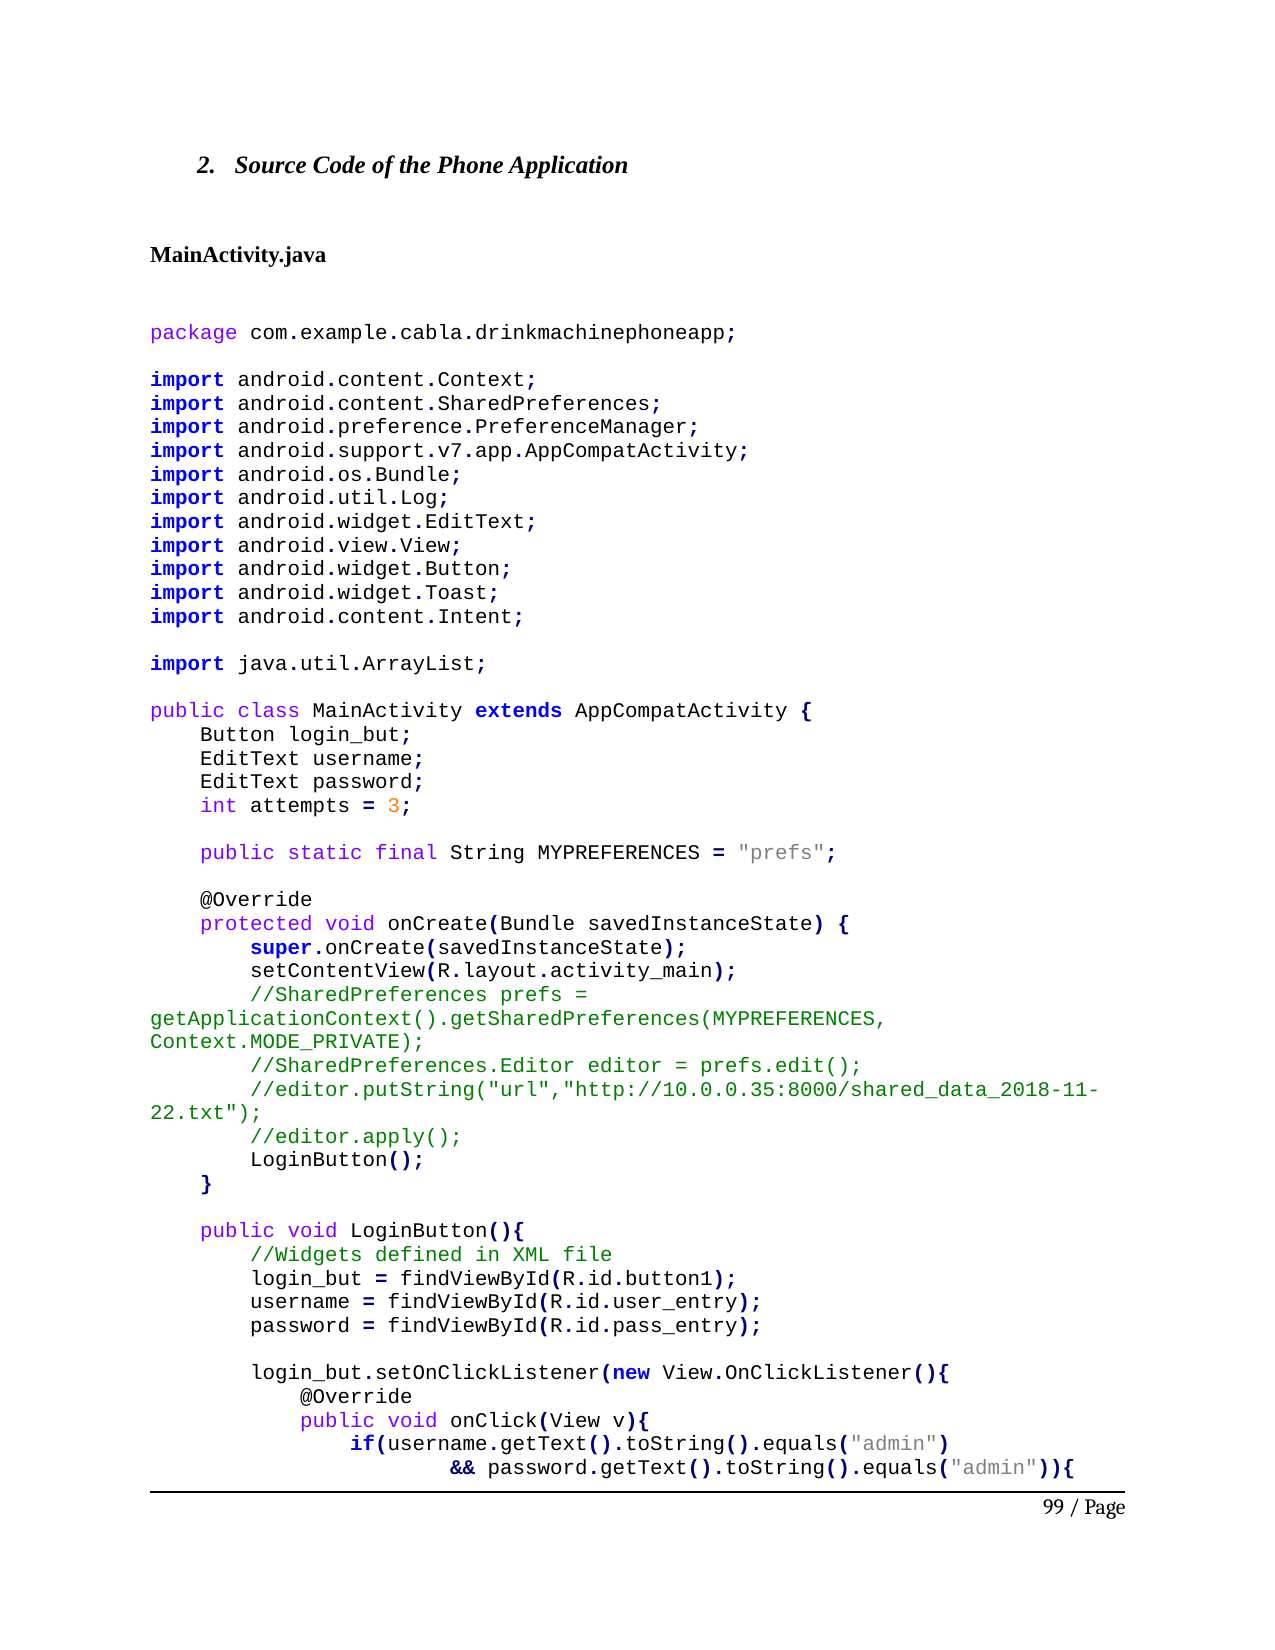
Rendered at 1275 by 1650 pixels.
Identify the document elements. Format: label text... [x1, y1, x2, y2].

text Button login_but; [150, 724, 1125, 747]
text Source Code of the Phone Application [197, 150, 1125, 179]
text login_but.setOnClickListener(new View.OnClickListener(){ [150, 1362, 1125, 1386]
text //SharedPreferences prefs = getApplicationContext().getSharedPreferences(MYPREFERENCES, Context.MODE_PRIVATE); [150, 984, 1125, 1055]
text int attempts = 3; [150, 795, 1125, 818]
text username = findViewById(R.id.user_entry); [150, 1291, 1125, 1315]
text @Override [150, 1386, 1125, 1409]
text public void LoginButton(){ [150, 1220, 1125, 1244]
text //editor.putString("url","http://10.0.0.35:8000/shared_data_2018-11-22.txt"); [150, 1078, 1125, 1126]
text EditText password; [150, 771, 1125, 795]
text protected void onCreate(Bundle savedInstanceState) { [150, 913, 1125, 937]
text EditText username; [150, 747, 1125, 771]
text login_but = findViewById(R.id.button1); [150, 1268, 1125, 1291]
text //editor.apply(); [150, 1126, 1125, 1149]
text import android.content.SharedPreferences; [150, 393, 1125, 416]
text if(username.getText().toString().equals("admin") [150, 1433, 1125, 1457]
text package com.example.cabla.drinkmachinephoneapp; [150, 322, 1125, 346]
text import android.util.Log; [150, 487, 1125, 511]
text import android.widget.Toast; [150, 582, 1125, 606]
text && password.getText().toString().equals("admin")){ [150, 1457, 1125, 1481]
text public void onClick(View v){ [150, 1409, 1125, 1433]
text import java.util.ArrayList; [150, 653, 1125, 677]
text } [150, 1173, 1125, 1197]
subtitle MainActivity.java [150, 241, 1125, 268]
text import android.widget.Button; [150, 558, 1125, 582]
text import android.content.Intent; [150, 606, 1125, 629]
text super.onCreate(savedInstanceState); [150, 937, 1125, 960]
text public class MainActivity extends AppCompatActivity { [150, 700, 1125, 724]
text import android.support.v7.app.AppCompatActivity; [150, 440, 1125, 464]
text public static final String MYPREFERENCES = "prefs"; [150, 842, 1125, 866]
text import android.view.View; [150, 535, 1125, 558]
text //Widgets defined in XML file [150, 1244, 1125, 1268]
text import android.content.Context; [150, 369, 1125, 393]
text LoginButton(); [150, 1149, 1125, 1173]
text //SharedPreferences.Editor editor = prefs.edit(); [150, 1055, 1125, 1078]
text import android.preference.PreferenceManager; [150, 416, 1125, 440]
text import android.widget.EditText; [150, 511, 1125, 535]
text import android.os.Bundle; [150, 464, 1125, 487]
text password = findViewById(R.id.pass_entry); [150, 1315, 1125, 1339]
text setContentView(R.layout.activity_main); [150, 960, 1125, 984]
text @Override [150, 889, 1125, 913]
